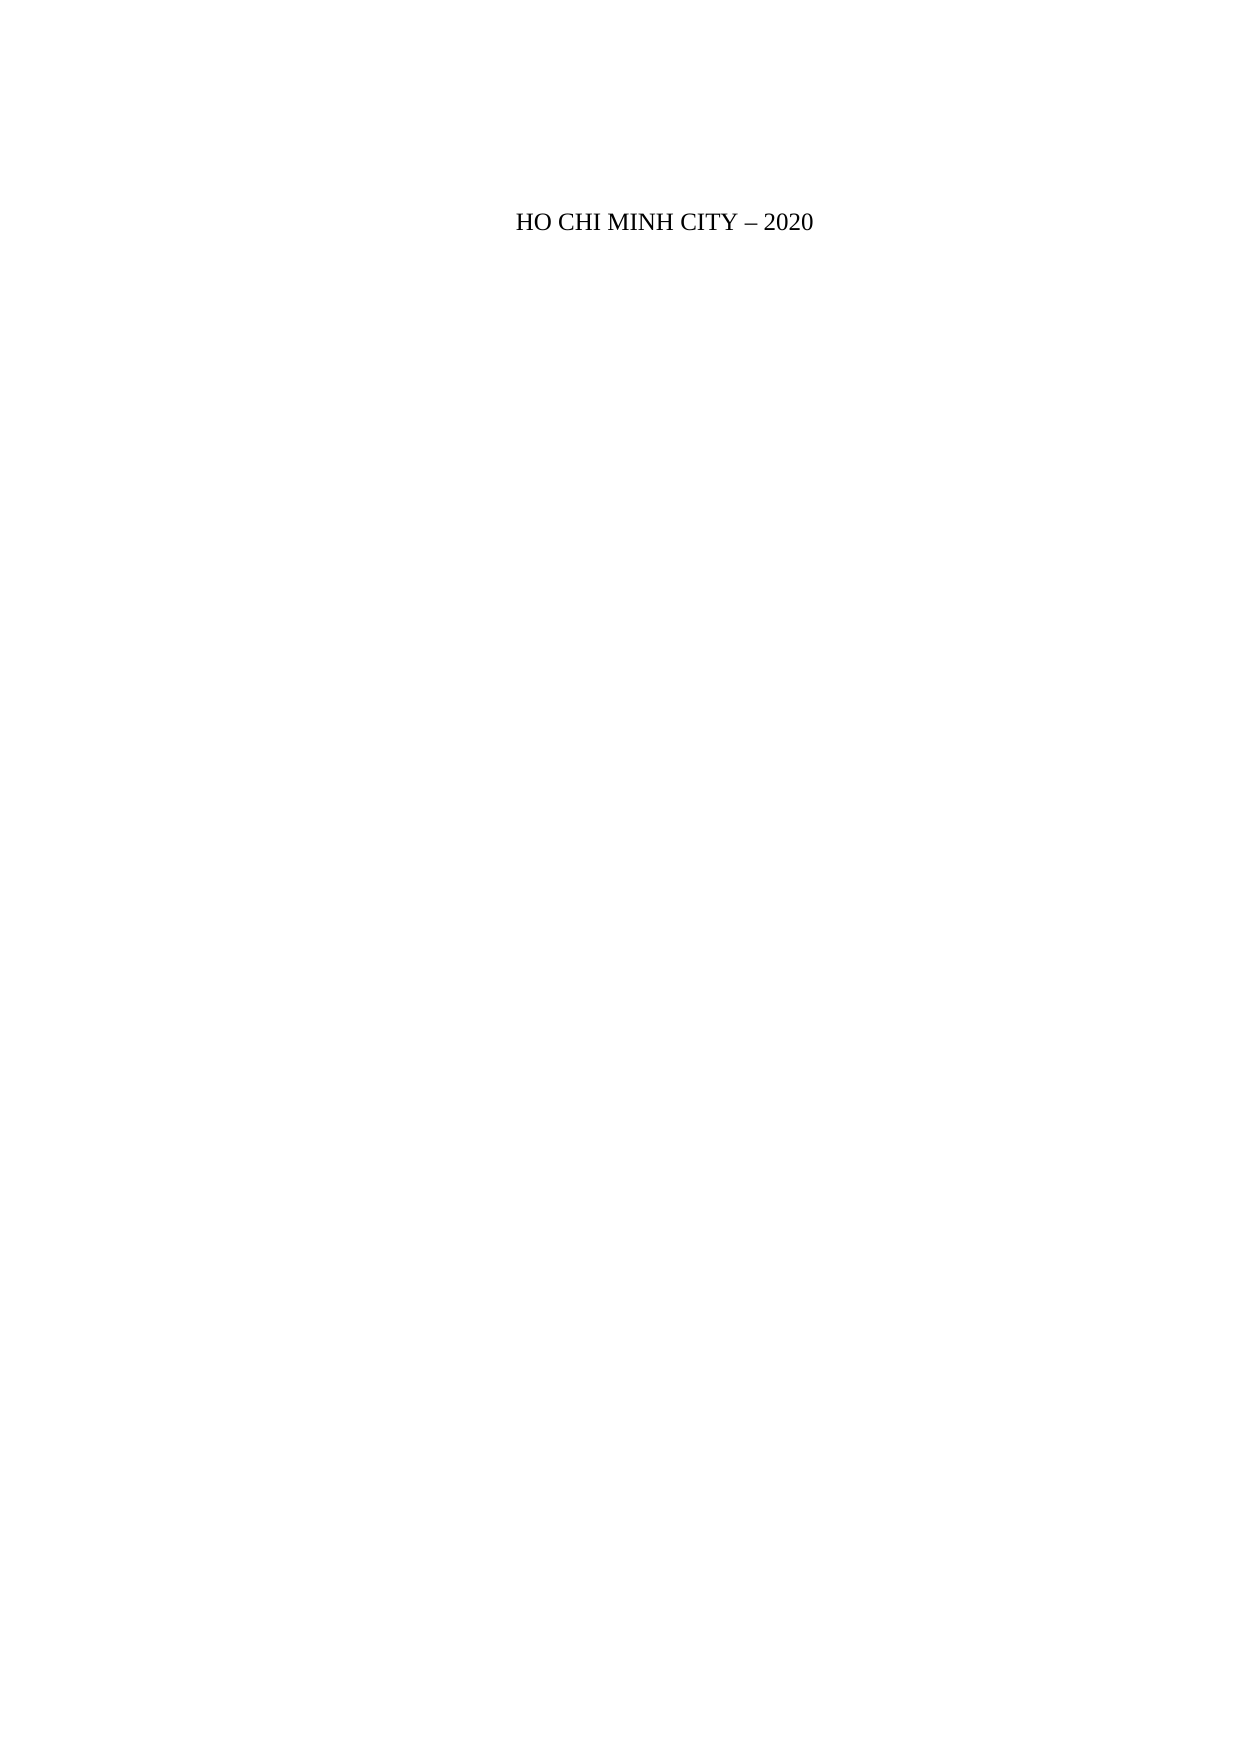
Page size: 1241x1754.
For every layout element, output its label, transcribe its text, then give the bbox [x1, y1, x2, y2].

text HO CHI MINH CITY – 2020 [207, 207, 1122, 236]
